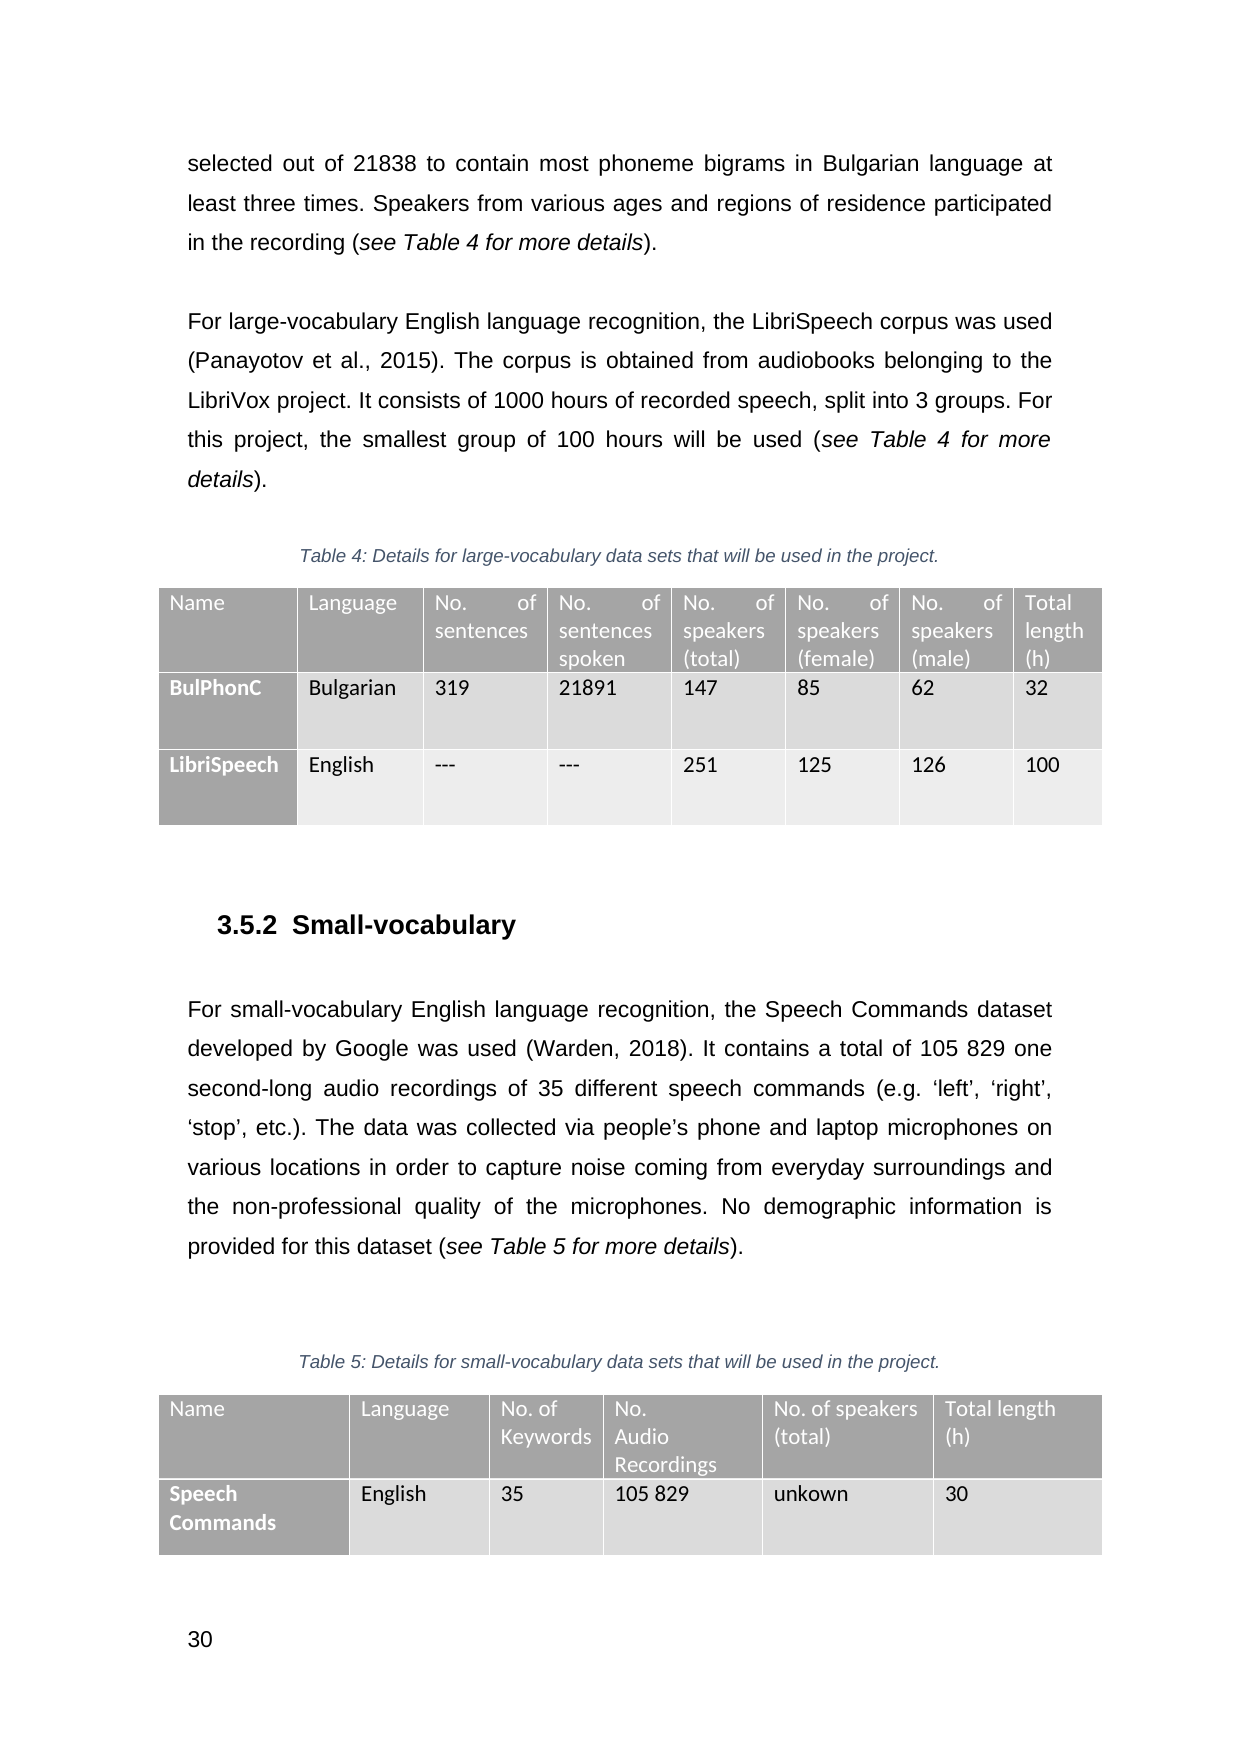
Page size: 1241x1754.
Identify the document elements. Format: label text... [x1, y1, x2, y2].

table_cell unkown [763, 1480, 933, 1555]
table_cell 35 [490, 1480, 603, 1555]
table_header No. of speakers (male) [900, 588, 1013, 672]
text For large-vocabulary English language recognition, the LibriSpeech corpus was used (Panayotov et al., 2015). The corpus is obtained from audiobooks belonging to the LibriVox project. It consists of 1000 hours of recorded speech, split into 3 groups. For this project, the smallest group of 100 hours will be used (see Table 4 for more details). [187, 308, 1053, 492]
text Table 5: Details for small-vocabulary data sets that will be used in the project. [187, 1351, 1053, 1373]
subtitle Small-vocabulary [217, 909, 1053, 941]
table_header No. of speakers (female) [786, 588, 899, 672]
table_header Language [350, 1395, 489, 1478]
table_cell 126 [900, 750, 1013, 825]
table_cell 125 [786, 750, 899, 825]
table_cell 62 [900, 673, 1013, 749]
table_cell 319 [424, 673, 547, 749]
table_header No. Audio Recordings [604, 1395, 762, 1478]
table_cell 251 [672, 750, 785, 825]
table_header No. of sentences spoken [548, 588, 671, 672]
table_cell 21891 [548, 673, 671, 749]
table_cell 30 [934, 1480, 1102, 1555]
table_header No. of speakers (total) [672, 588, 785, 672]
table_cell BulPhonC [159, 673, 297, 749]
table_header Language [298, 588, 423, 672]
table_cell 100 [1014, 750, 1102, 825]
table_header No. of speakers (total) [763, 1395, 933, 1478]
table_header Total length (h) [934, 1395, 1102, 1478]
table_cell English [350, 1480, 489, 1555]
table_header Name [159, 588, 297, 672]
text For small-vocabulary English language recognition, the Speech Commands dataset developed by Google was used (Warden, 2018). It contains a total of 105 829 one second-long audio recordings of 35 different speech commands (e.g. ‘left’, ‘right’, ‘stop’, etc.). The data was collected via people’s phone and laptop microphones on various locations in order to capture noise coming from everyday surroundings and the non-professional quality of the microphones. No demographic information is provided for this dataset (see Table 5 for more details). [187, 996, 1053, 1259]
table_cell 32 [1014, 673, 1102, 749]
table_header No. of Keywords [490, 1395, 603, 1478]
text Table 4: Details for large-vocabulary data sets that will be used in the project. [187, 545, 1053, 566]
table_cell LibriSpeech [159, 750, 297, 825]
table_cell 147 [672, 673, 785, 749]
table_cell English [298, 750, 423, 825]
table_header Total length (h) [1014, 588, 1102, 672]
table_header Name [159, 1395, 349, 1478]
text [187, 150, 1053, 255]
table_cell --- [548, 750, 671, 825]
table_cell 105 829 [604, 1480, 762, 1555]
table_cell Bulgarian [298, 673, 423, 749]
table_header No. of sentences [424, 588, 547, 672]
table_cell 85 [786, 673, 899, 749]
table_cell Speech Commands [159, 1480, 349, 1555]
table_cell --- [424, 750, 547, 825]
